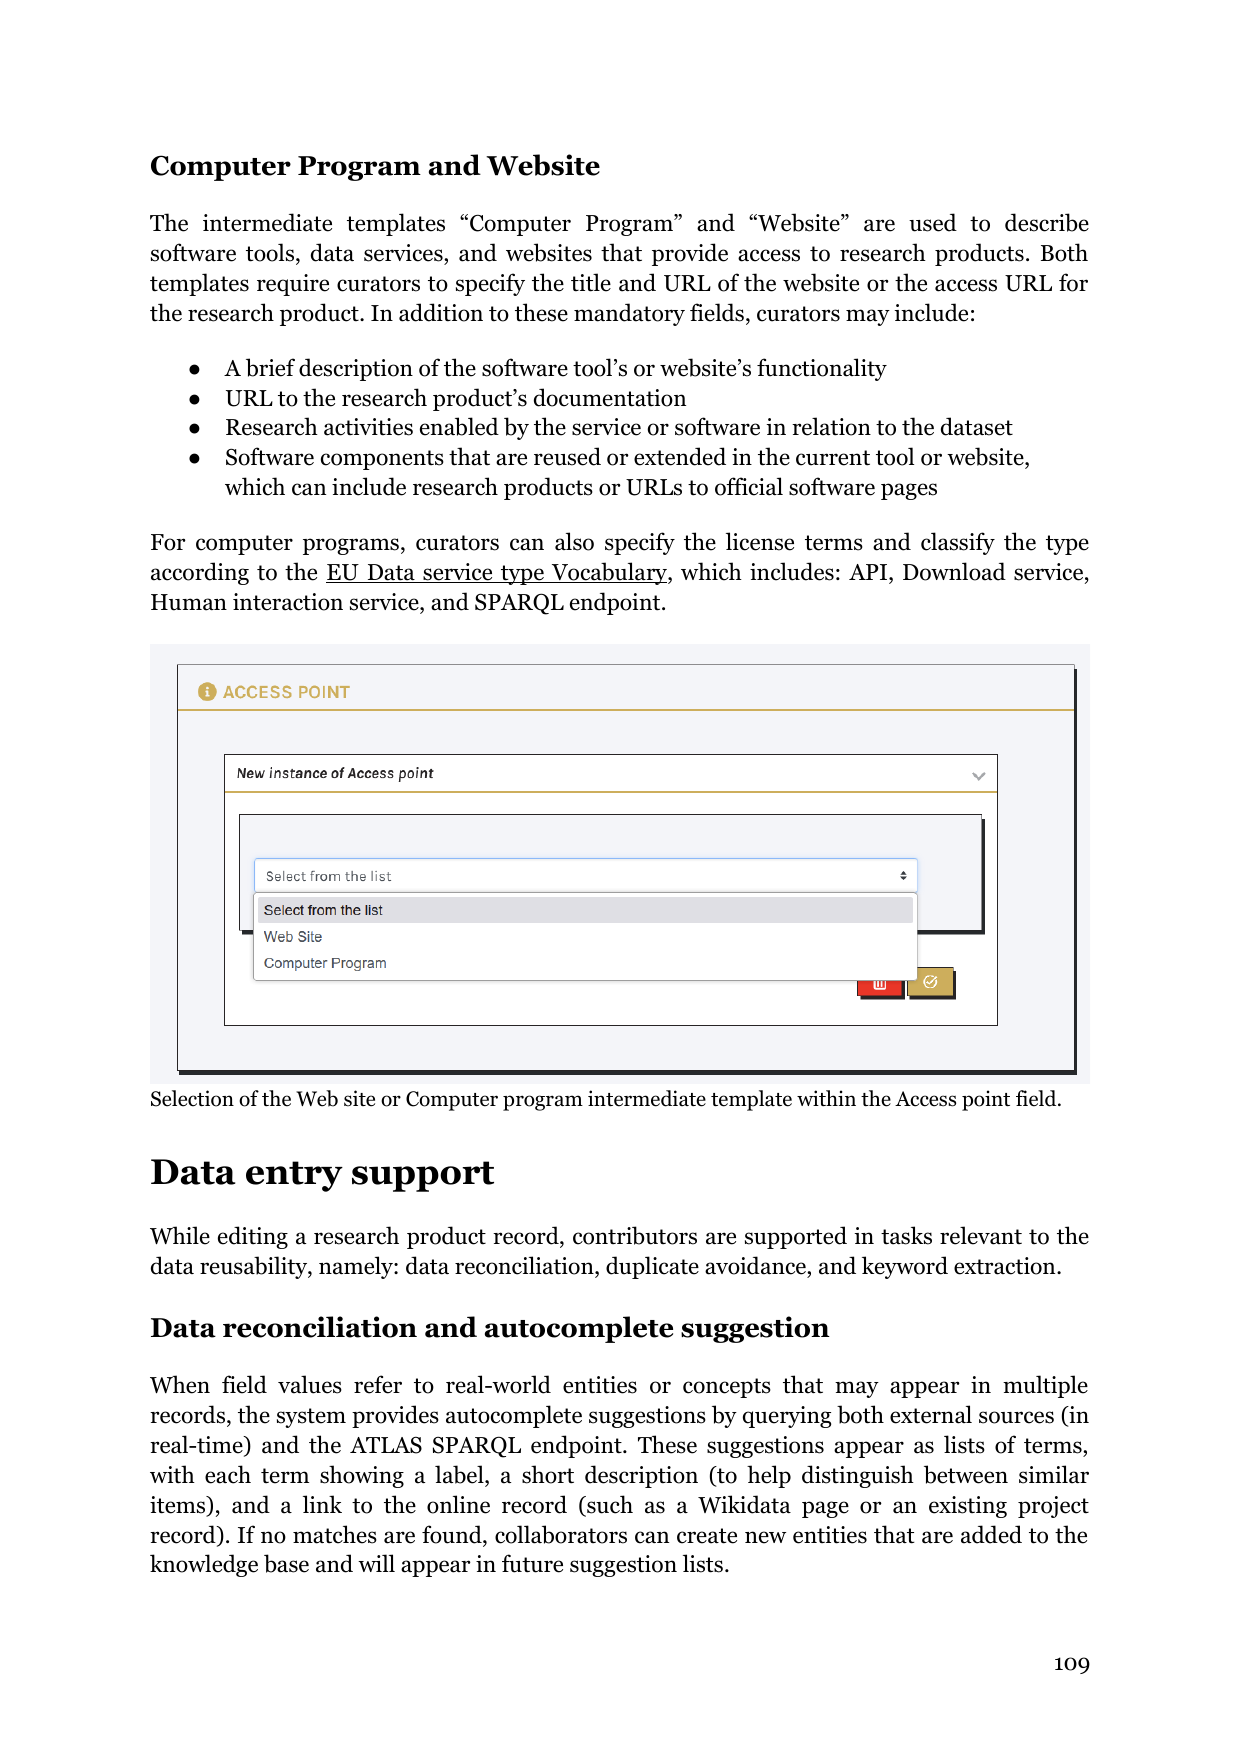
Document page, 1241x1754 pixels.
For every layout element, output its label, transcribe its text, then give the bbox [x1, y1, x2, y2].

subtitle Computer Program and Website [150, 150, 1090, 181]
list Research activities enabled by the service or software in relation to the dataset [187, 415, 1090, 441]
list Software components that are reused or extended in the current tool or website, which can include research products or URLs to official software pages [187, 445, 1090, 501]
picture [150, 644, 1091, 1084]
text For computer programs, curators can also specify the license terms and classify the type according to the EU Data service type Vocabulary, which includes: API, Download service, Human interaction service, and SPARQL endpoint. [150, 529, 1090, 615]
subtitle Data entry support [150, 1152, 1090, 1192]
list URL to the research product’s documentation [187, 385, 1090, 411]
subtitle Data reconciliation and autocomplete suggestion [150, 1312, 1090, 1343]
text When field values refer to real-world entities or concepts that may appear in multiple records, the system provides autocomplete suggestions by querying both external sources (in real-time) and the ATLAS SPARQL endpoint. These suggestions appear as lists of terms, with each term showing a label, a short description (to help distinguish between similar items), and a link to the online record (such as a Wikidata page or an existing project record). If no matches are found, collaborators can create new entities that are added to the knowledge base and will appear in future suggestion lists. [150, 1372, 1090, 1578]
text Selection of the Web site or Computer program intermediate template within the Access point field. [150, 1084, 1090, 1111]
list A brief description of the software tool’s or website’s functionality [187, 355, 1090, 381]
text The intermediate templates “Computer Program” and “Website” are used to describe software tools, data services, and websites that provide access to research products. Both templates require curators to specify the title and URL of the website or the access URL for the research product. In addition to these mandatory fields, curators may include: [150, 210, 1090, 326]
text While editing a research product record, contributors are supported in tasks relevant to the data reusability, namely: data reconciliation, duplicate avoidance, and keyword extraction. [150, 1223, 1090, 1279]
